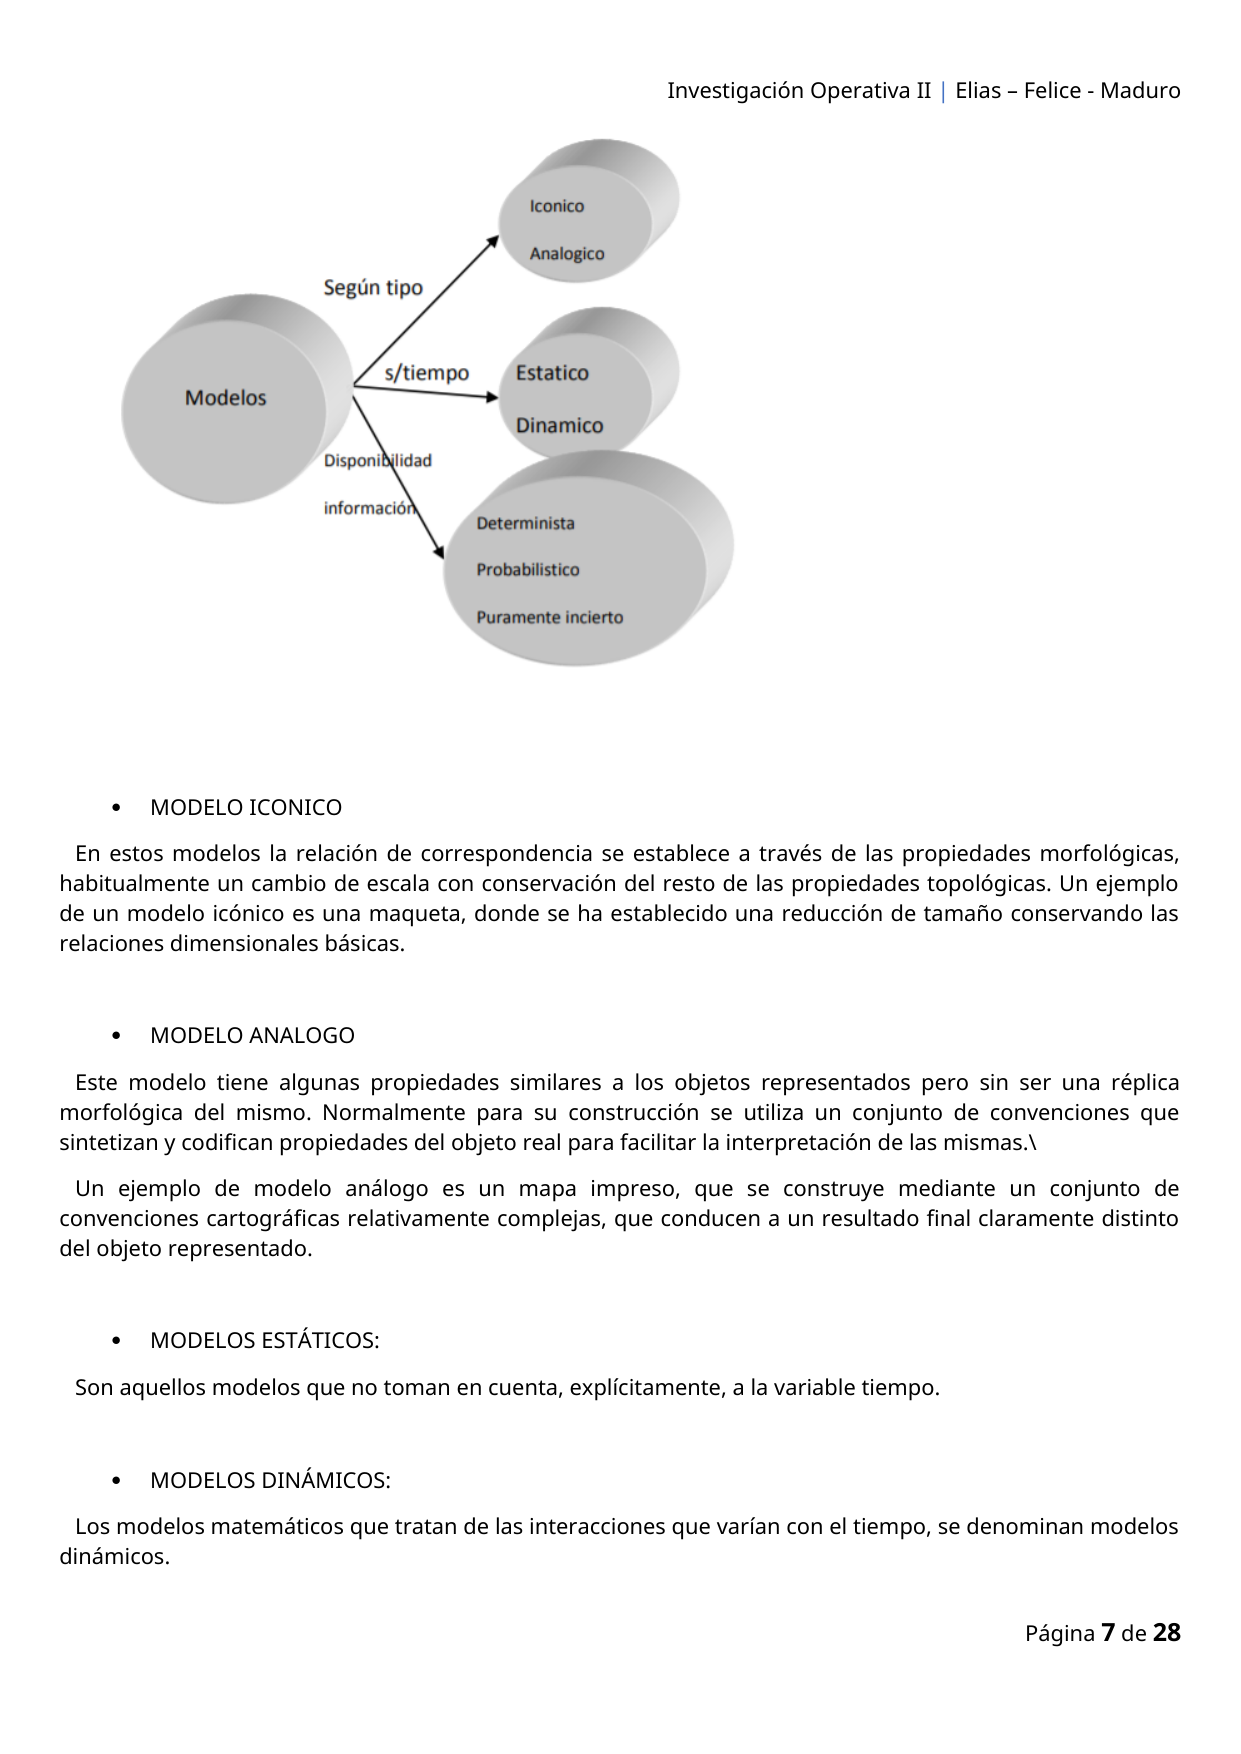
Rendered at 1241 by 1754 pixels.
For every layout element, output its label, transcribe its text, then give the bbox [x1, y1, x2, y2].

text Este modelo tiene algunas propiedades similares a los objetos representados pero sin ser una réplica morfológica del mismo. Normalmente para su construcción se utiliza un conjunto de convenciones que sintetizan y codifican propiedades del objeto real para facilitar la interpretación de las mismas.\ [59, 1067, 1181, 1156]
text Un ejemplo de modelo análogo es un mapa impreso, que se construye mediante un conjunto de convenciones cartográficas relativamente complejas, que conducen a un resultado final claramente distinto del objeto representado. [59, 1173, 1181, 1262]
text Los modelos matemáticos que tratan de las interacciones que varían con el tiempo, se denominan modelos dinámicos. [59, 1511, 1181, 1571]
text En estos modelos la relación de correspondencia se establece a través de las propiedades morfológicas, habitualmente un cambio de escala con conservación del resto de las propiedades topológicas. Un ejemplo de un modelo icónico es una maqueta, donde se ha establecido una reducción de tamaño conservando las relaciones dimensionales básicas. [59, 838, 1181, 957]
list MODELO ANALOGO [112, 1021, 1181, 1050]
list MODELOS DINÁMICOS: [112, 1465, 1181, 1495]
list MODELOS ESTÁTICOS: [112, 1326, 1181, 1355]
list MODELO ICONICO [112, 792, 1181, 822]
text Son aquellos modelos que no toman en cuenta, explícitamente, a la variable tiempo. [59, 1372, 1181, 1402]
picture [75, 134, 848, 683]
